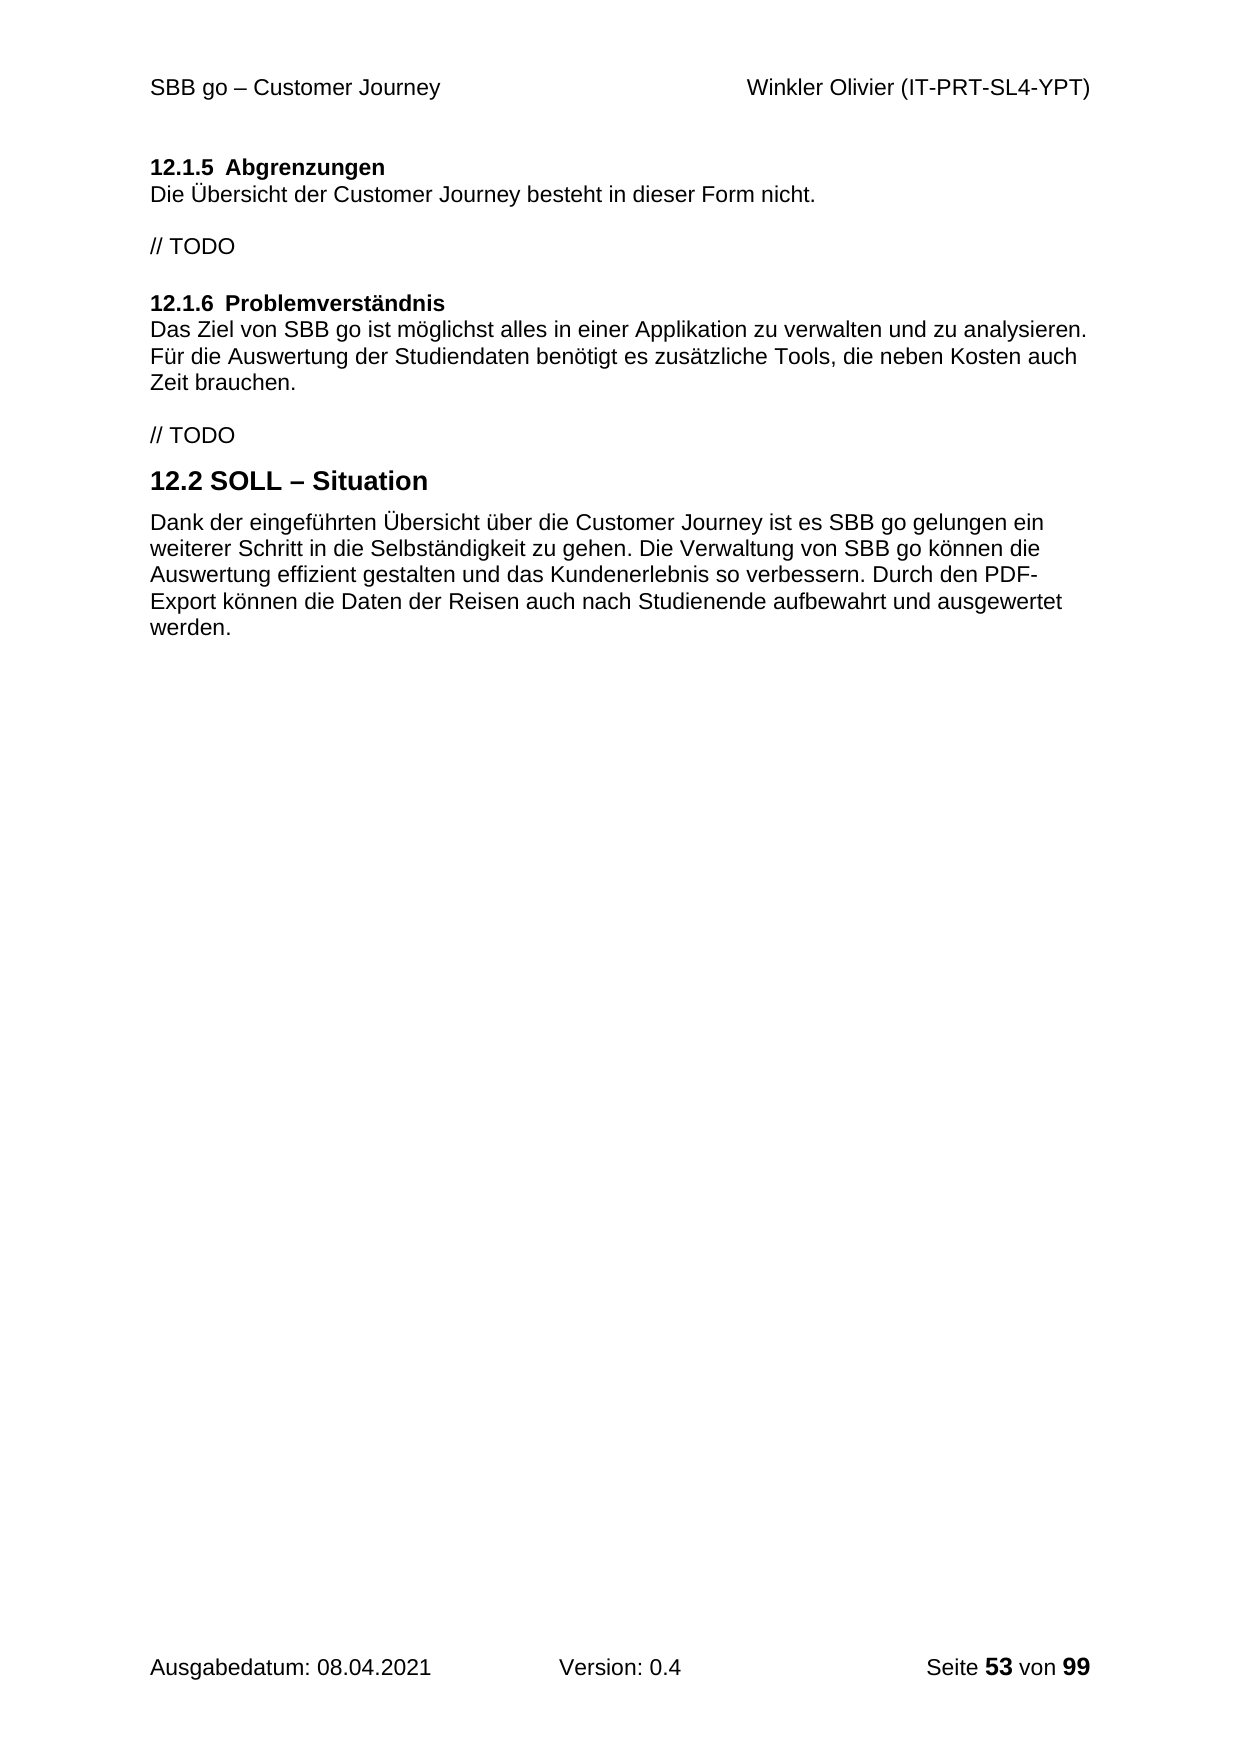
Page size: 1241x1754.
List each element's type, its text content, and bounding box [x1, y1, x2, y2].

text Die Übersicht der Customer Journey besteht in dieser Form nicht. [150, 181, 1090, 207]
text Das Ziel von SBB go ist möglichst alles in einer Applikation zu verwalten und zu analysieren. Für die Auswertung der Studiendaten benötigt es zusätzliche Tools, die neben Kosten auch Zeit brauchen. [150, 316, 1090, 396]
text // TODO [150, 233, 1090, 259]
subtitle Problemverständnis [150, 290, 1090, 316]
text // TODO [150, 422, 1090, 448]
subtitle SOLL – Situation [150, 465, 1090, 496]
subtitle Abgrenzungen [150, 154, 1090, 181]
text Dank der eingeführten Übersicht über die Customer Journey ist es SBB go gelungen ein weiterer Schritt in die Selbständigkeit zu gehen. Die Verwaltung von SBB go können die Auswertung effizient gestalten und das Kundenerlebnis so verbessern. Durch den PDF-Export können die Daten der Reisen auch nach Studienende aufbewahrt und ausgewertet werden. [150, 509, 1090, 640]
